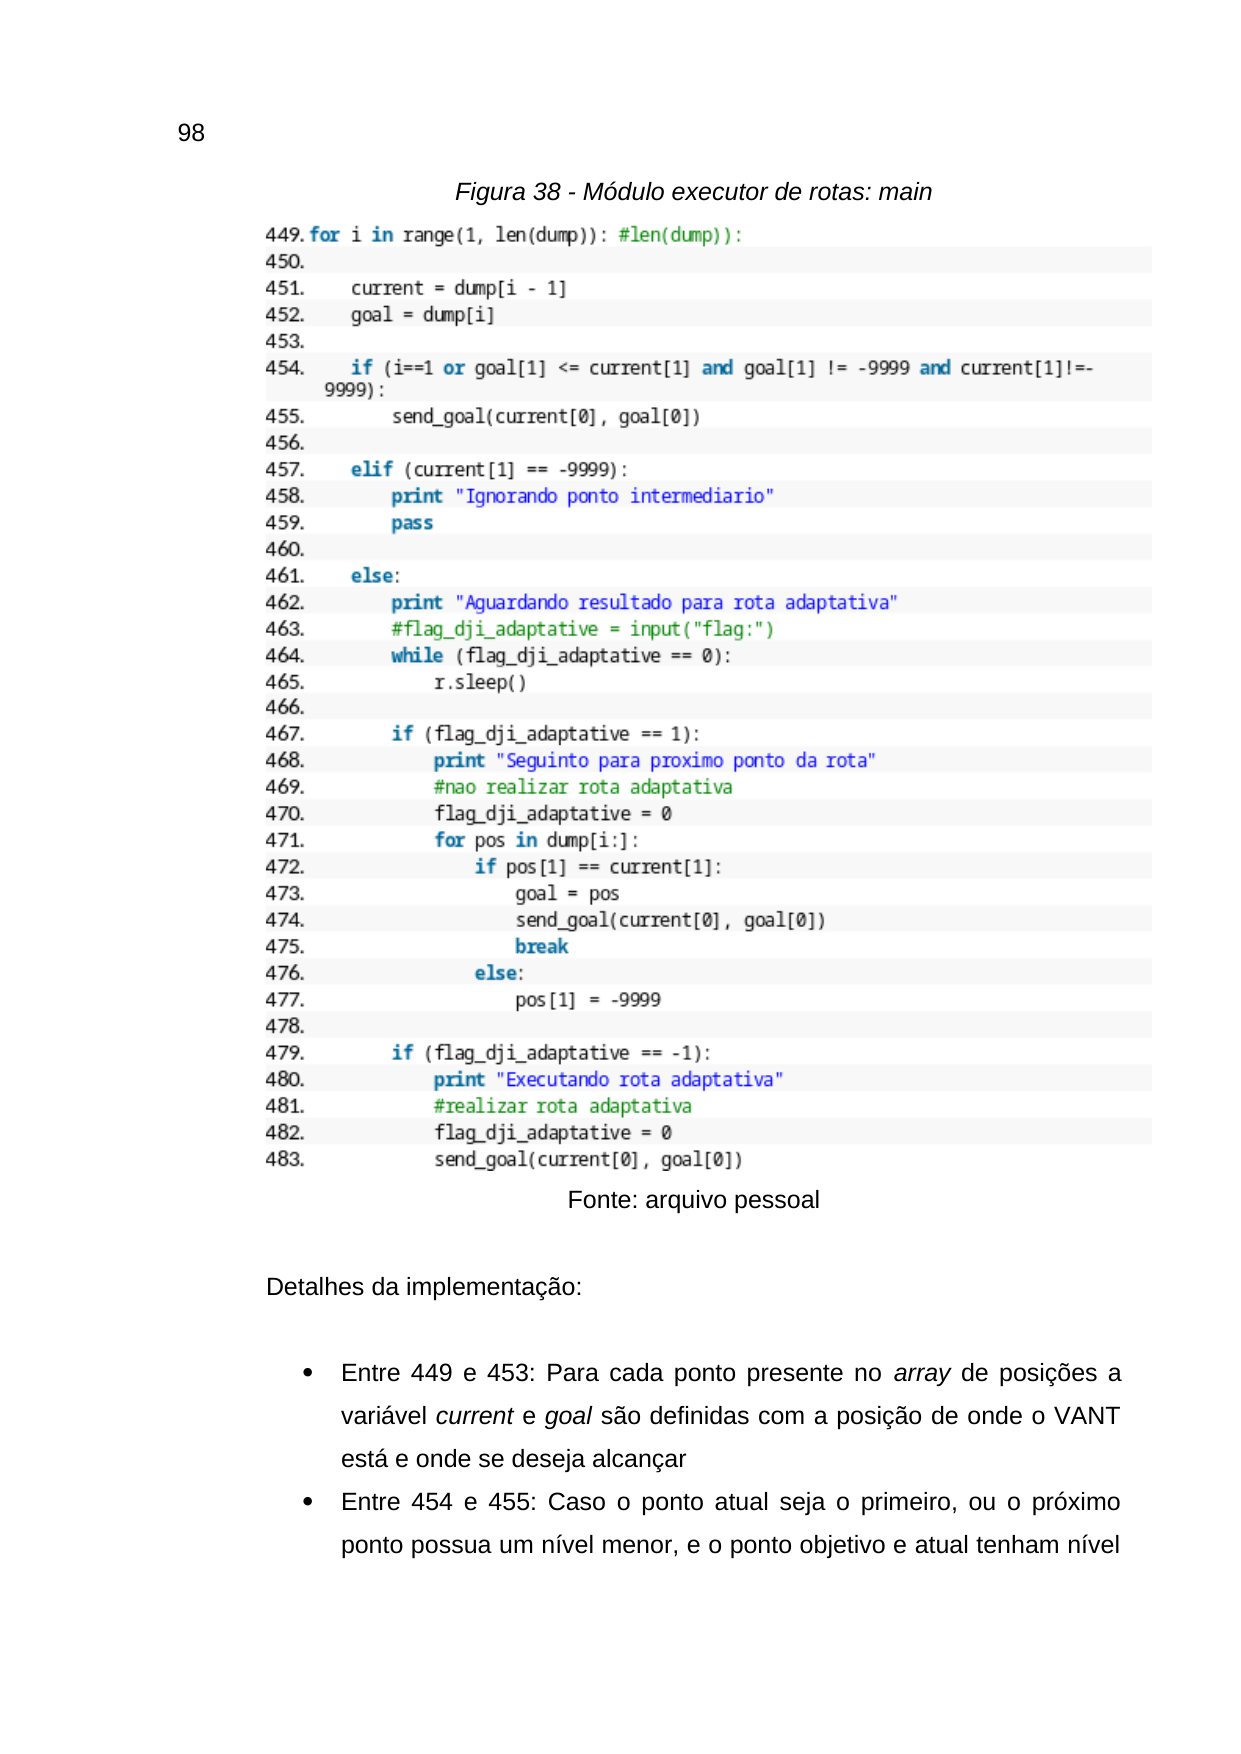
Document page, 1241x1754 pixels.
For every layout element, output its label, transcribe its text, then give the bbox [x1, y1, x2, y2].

list Entre 449 e 453: Para cada ponto presente no array de posições a variável current e goal são definidas com a posição de onde o VANT está e onde se deseja alcançar [303, 1358, 1122, 1473]
text Fonte: arquivo pessoal [177, 1185, 1122, 1214]
text Detalhes da implementação: [177, 1272, 1122, 1300]
text Figura 38 - Módulo executor de rotas: main [177, 177, 1122, 206]
